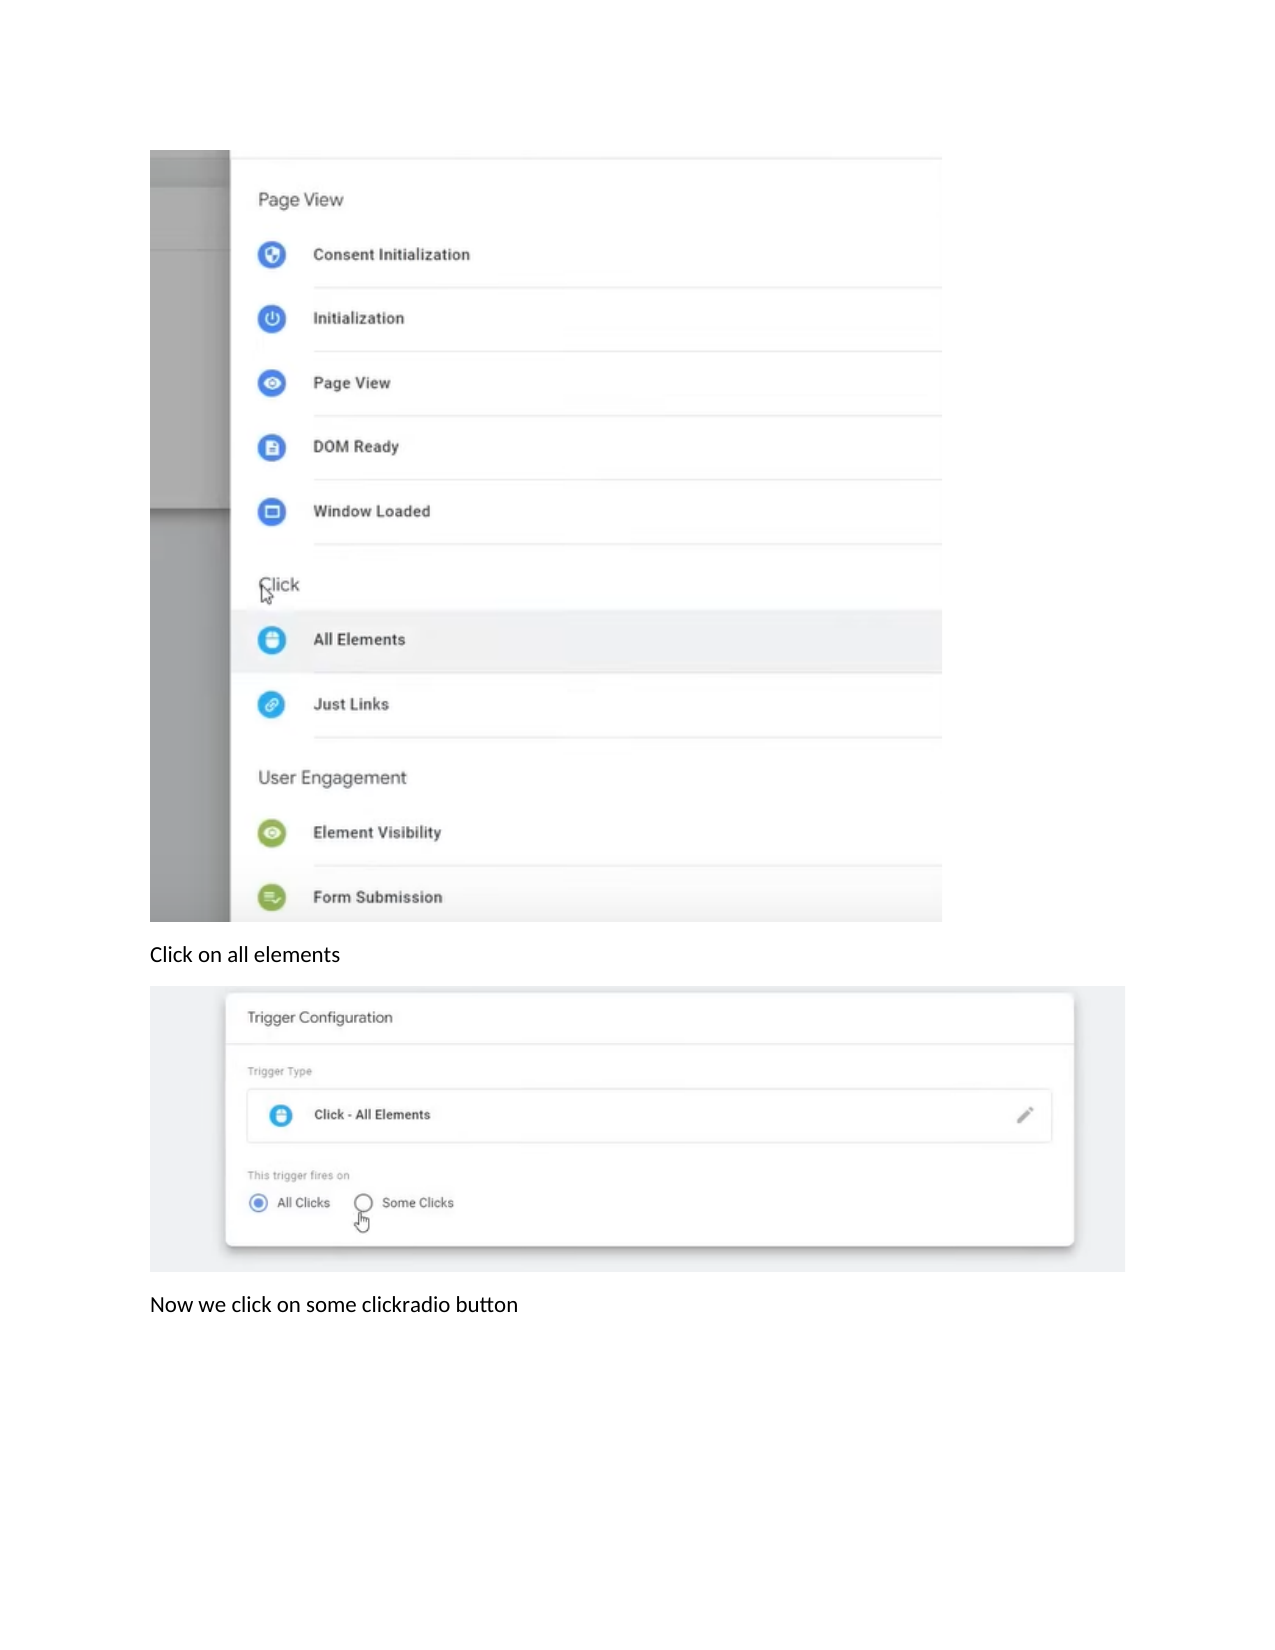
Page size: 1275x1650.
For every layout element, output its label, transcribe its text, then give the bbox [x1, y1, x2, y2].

picture [150, 150, 943, 922]
picture [150, 986, 1125, 1272]
text Now we click on some clickradio button [150, 1290, 1125, 1318]
text Click on all elements [150, 940, 1125, 968]
